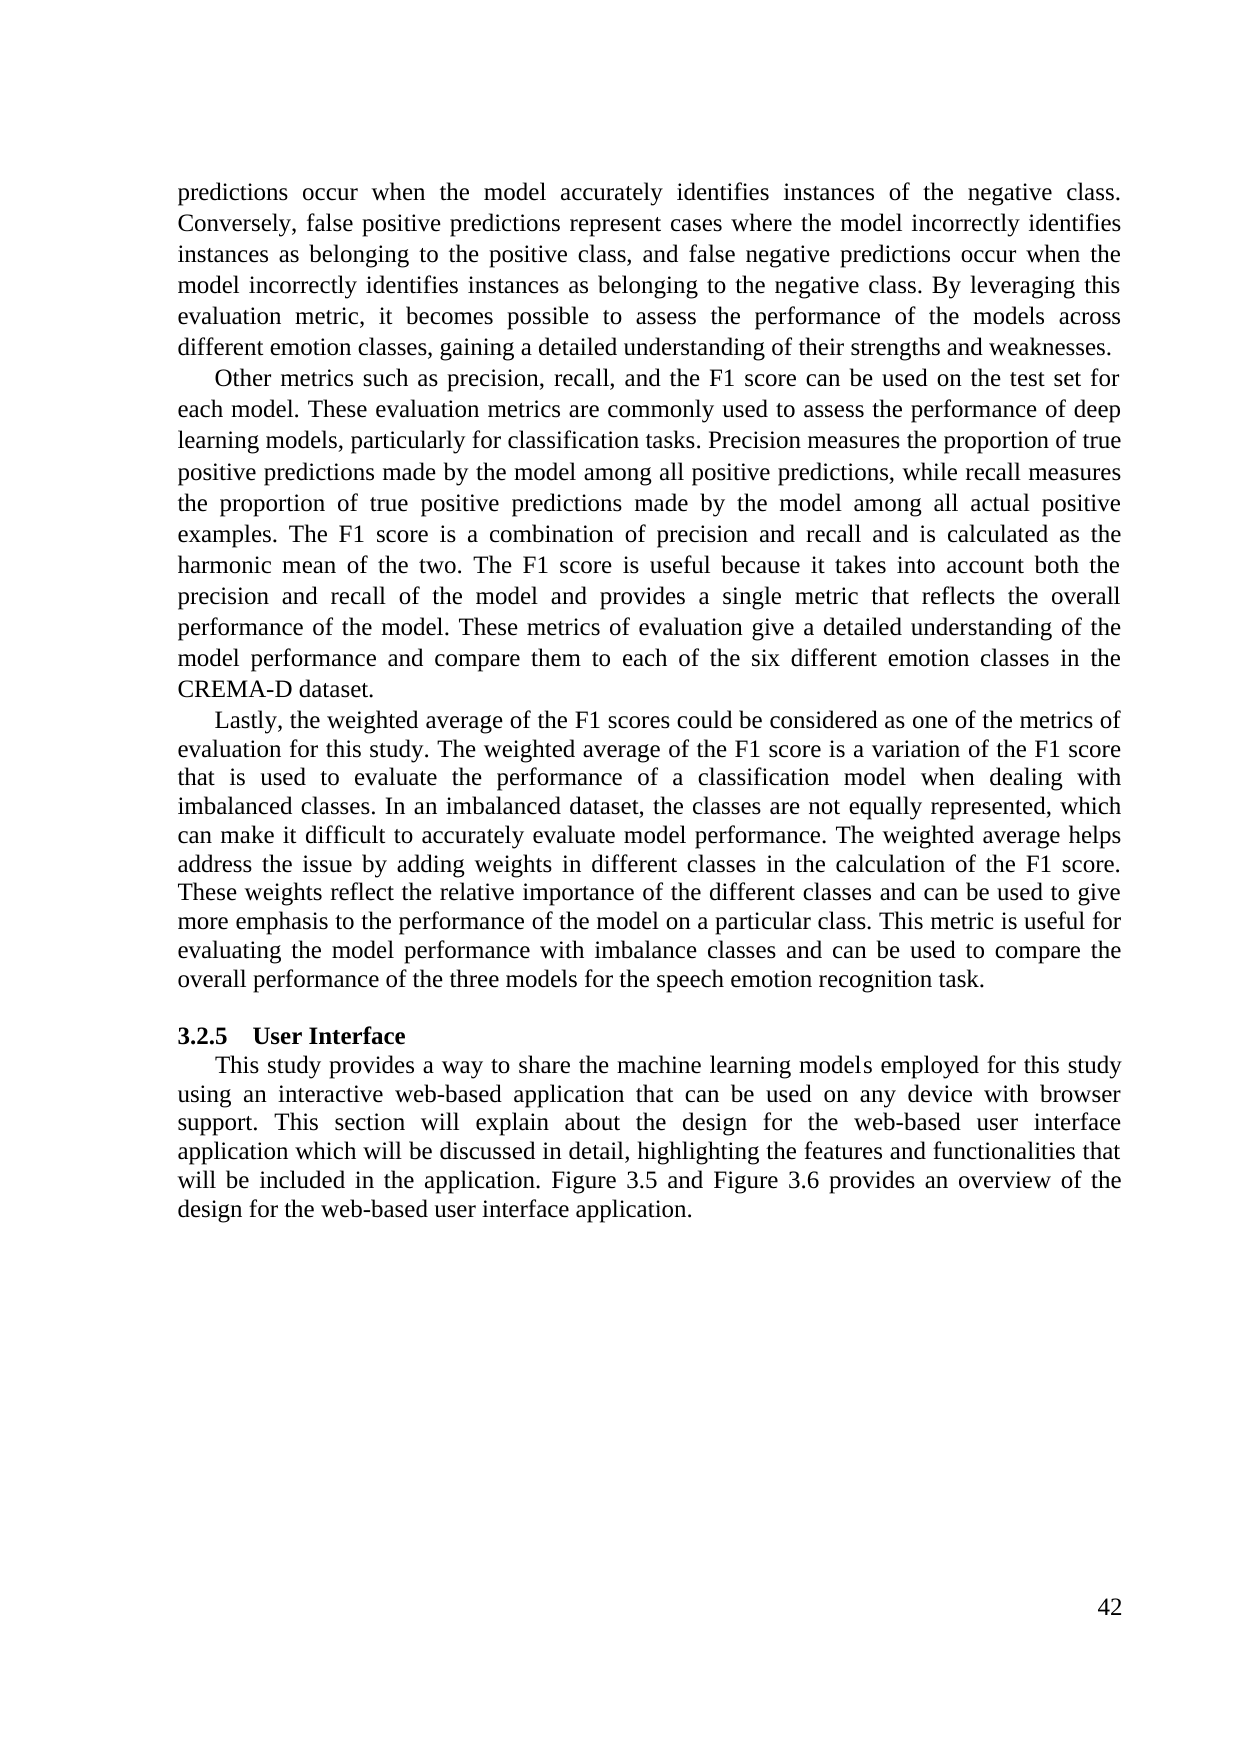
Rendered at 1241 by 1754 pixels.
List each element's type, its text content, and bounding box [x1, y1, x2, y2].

subtitle User Interface [177, 1021, 1122, 1050]
text Lastly, the weighted average of the F1 scores could be considered as one of the metrics of evaluation for this study. The weighted average of the F1 score is a variation of the F1 score that is used to evaluate the performance of a classification model when dealing with imbalanced classes. In an imbalanced dataset, the classes are not equally represented, which can make it difficult to accurately evaluate model performance. The weighted average helps address the issue by adding weights in different classes in the calculation of the F1 score. These weights reflect the relative importance of the different classes and can be used to give more emphasis to the performance of the model on a particular class. This metric is useful for evaluating the model performance with imbalance classes and can be used to compare the overall performance of the three models for the speech emotion recognition task. [177, 705, 1122, 992]
text Other metrics such as precision, recall, and the F1 score can be used on the test set for each model. These evaluation metrics are commonly used to assess the performance of deep learning models, particularly for classification tasks. Precision measures the proportion of true positive predictions made by the model among all positive predictions, while recall measures the proportion of true positive predictions made by the model among all actual positive examples. The F1 score is a combination of precision and recall and is calculated as the harmonic mean of the two. The F1 score is useful because it takes into account both the precision and recall of the model and provides a single metric that reflects the overall performance of the model. These metrics of evaluation give a detailed understanding of the model performance and compare them to each of the six different emotion classes in the CREMA-D dataset. [177, 363, 1122, 703]
text This study provides a way to share the machine learning models employed for this study using an interactive web-based application that can be used on any device with browser support. This section will explain about the design for the web-based user interface application which will be discussed in detail, highlighting the features and functionalities that will be included in the application. Figure 3.5 and Figure 3.6 provides an overview of the design for the web-based user interface application. [177, 1050, 1122, 1222]
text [177, 177, 1122, 361]
